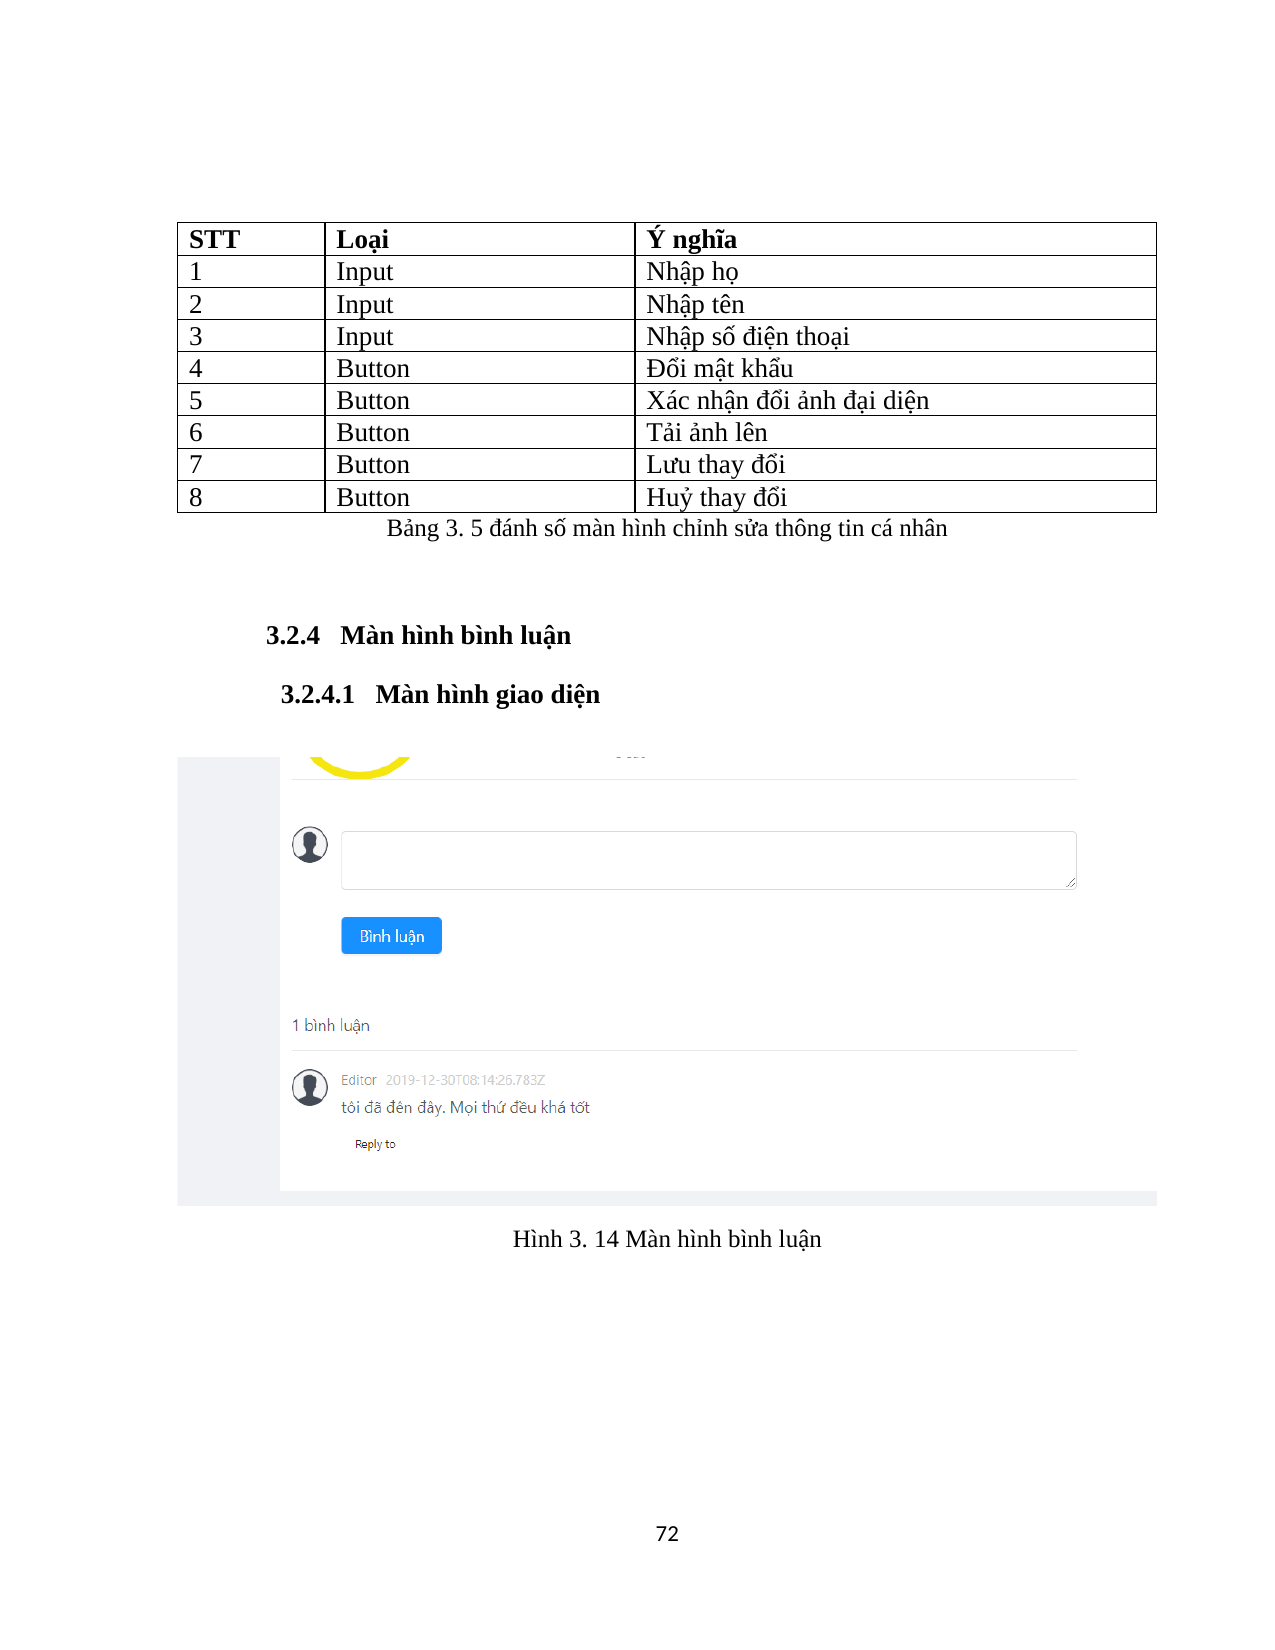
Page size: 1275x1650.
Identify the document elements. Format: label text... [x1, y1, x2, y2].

table_cell 2 [178, 288, 324, 319]
table_cell 3 [178, 320, 324, 351]
table_header STT [178, 223, 324, 254]
table_cell Nhập họ [636, 256, 1156, 287]
table_cell Input [326, 320, 634, 351]
table_cell 8 [178, 481, 324, 512]
table_cell 6 [178, 416, 324, 448]
table_cell 7 [178, 449, 324, 480]
text 3.2.4 Màn hình bình luận [266, 619, 1157, 651]
table_cell Nhập số điện thoại [636, 320, 1156, 351]
table_cell Xác nhận đổi ảnh đại diện [636, 384, 1156, 415]
table_cell Nhập tên [636, 288, 1156, 319]
table_cell 5 [178, 384, 324, 415]
table_cell 4 [178, 352, 324, 383]
table_cell Input [326, 256, 634, 287]
table_header Ý nghĩa [636, 223, 1156, 254]
text Hình 3. Màn hình bình luận [177, 1224, 1157, 1253]
table_cell Button [326, 481, 634, 512]
table_cell Huỷ thay đổi [636, 481, 1156, 512]
table_cell Tải ảnh lên [636, 416, 1156, 448]
table_cell Button [326, 352, 634, 383]
text 3.2.4.1 Màn hình giao diện [281, 679, 1157, 710]
table_cell Input [326, 288, 634, 319]
table_cell Button [326, 384, 634, 415]
picture [177, 757, 1157, 1206]
table_cell Đổi mật khẩu [636, 352, 1156, 383]
table_cell Button [326, 449, 634, 480]
table_cell Lưu thay đổi [636, 449, 1156, 480]
table_header Loại [326, 223, 634, 254]
table_cell Button [326, 416, 634, 448]
text Bảng 3. đánh số màn hình chỉnh sửa thông tin cá nhân [177, 513, 1157, 542]
table_cell 1 [178, 256, 324, 287]
